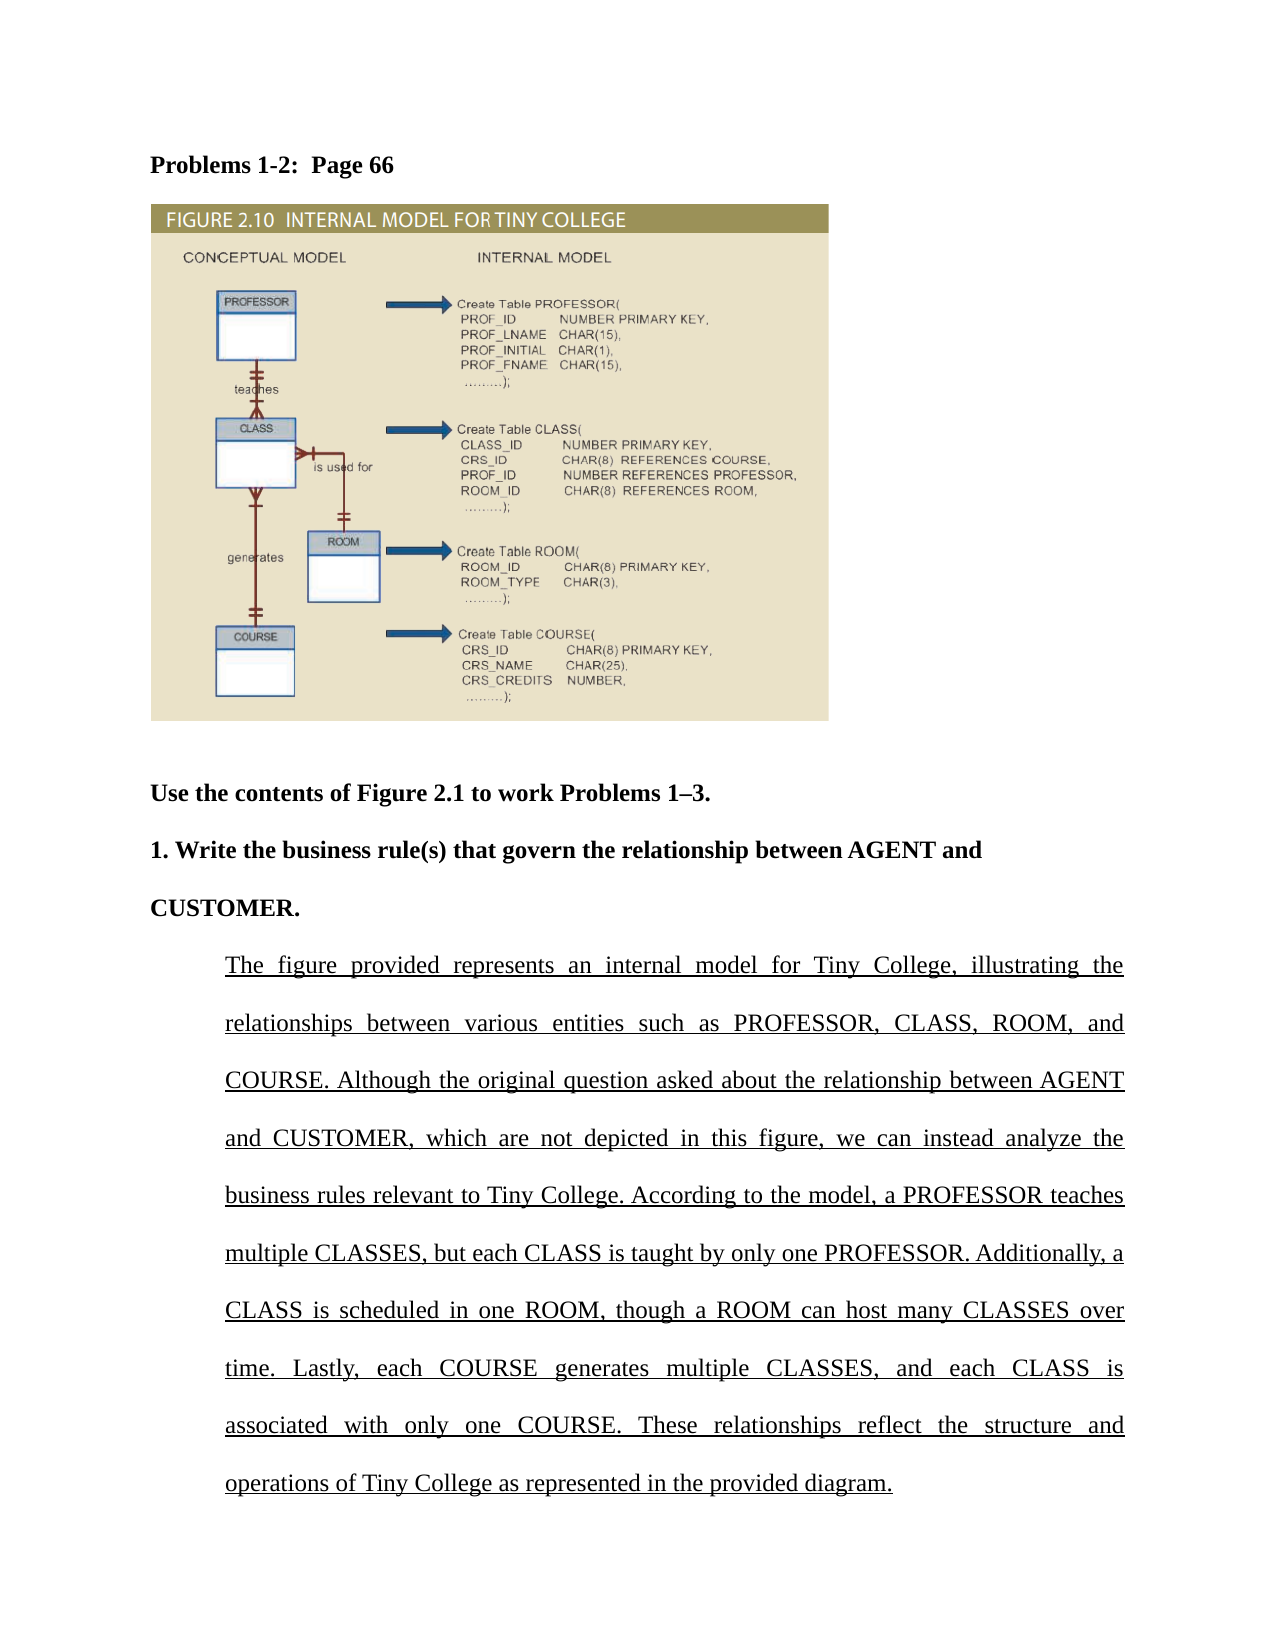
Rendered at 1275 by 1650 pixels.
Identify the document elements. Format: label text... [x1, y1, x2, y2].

text The figure provided represents an internal model for Tiny College, illustrating the relationships between various entities such as PROFESSOR, CLASS, ROOM, and COURSE. Although the original question asked about the relationship between AGENT and CUSTOMER, which are not depicted in this figure, we can instead analyze the business rules relevant to Tiny College. According to the model, a PROFESSOR teaches multiple CLASSES, but each CLASS is taught by only one PROFESSOR. Additionally, a CLASS is scheduled in one ROOM, though a ROOM can host many CLASSES over time. Lastly, each COURSE generates multiple CLASSES, and each CLASS is associated with only one COURSE. These relationships reflect the structure and operations of Tiny College as represented in the provided diagram. [225, 1034, 1125, 1090]
text The figure provided represents an internal model for Tiny College, illustrating the relationships between various entities such as PROFESSOR, CLASS, ROOM, and COURSE. Although the original question asked about the relationship between AGENT and CUSTOMER, which are not depicted in this figure, we can instead analyze the business rules relevant to Tiny College. According to the model, a PROFESSOR teaches multiple CLASSES, but each CLASS is taught by only one PROFESSOR. Additionally, a CLASS is scheduled in one ROOM, though a ROOM can host many CLASSES over time. Lastly, each COURSE generates multiple CLASSES, and each CLASS is associated with only one COURSE. These relationships reflect the structure and operations of Tiny College as represented in the provided diagram. [225, 1322, 1125, 1435]
text The figure provided represents an internal model for Tiny College, illustrating the relationships between various entities such as PROFESSOR, CLASS, ROOM, and COURSE. Although the original question asked about the relationship between AGENT and CUSTOMER, which are not depicted in this figure, we can instead analyze the business rules relevant to Tiny College. According to the model, a PROFESSOR teaches multiple CLASSES, but each CLASS is taught by only one PROFESSOR. Additionally, a CLASS is scheduled in one ROOM, though a ROOM can host many CLASSES over time. Lastly, each COURSE generates multiple CLASSES, and each CLASS is associated with only one COURSE. These relationships reflect the structure and operations of Tiny College as represented in the provided diagram. [225, 950, 1125, 1033]
text The figure provided represents an internal model for Tiny College, illustrating the relationships between various entities such as PROFESSOR, CLASS, ROOM, and COURSE. Although the original question asked about the relationship between AGENT and CUSTOMER, which are not depicted in this figure, we can instead analyze the business rules relevant to Tiny College. According to the model, a PROFESSOR teaches multiple CLASSES, but each CLASS is taught by only one PROFESSOR. Additionally, a CLASS is scheduled in one ROOM, though a ROOM can host many CLASSES over time. Lastly, each COURSE generates multiple CLASSES, and each CLASS is associated with only one COURSE. These relationships reflect the structure and operations of Tiny College as represented in the provided diagram. [225, 1092, 1125, 1148]
text The figure provided represents an internal model for Tiny College, illustrating the relationships between various entities such as PROFESSOR, CLASS, ROOM, and COURSE. Although the original question asked about the relationship between AGENT and CUSTOMER, which are not depicted in this figure, we can instead analyze the business rules relevant to Tiny College. According to the model, a PROFESSOR teaches multiple CLASSES, but each CLASS is taught by only one PROFESSOR. Additionally, a CLASS is scheduled in one ROOM, though a ROOM can host many CLASSES over time. Lastly, each COURSE generates multiple CLASSES, and each CLASS is associated with only one COURSE. These relationships reflect the structure and operations of Tiny College as represented in the provided diagram. [225, 1149, 1125, 1205]
picture [150, 204, 829, 721]
text Problems 1-2: Page 66 [150, 150, 1125, 179]
text CUSTOMER. [150, 893, 1125, 922]
text The figure provided represents an internal model for Tiny College, illustrating the relationships between various entities such as PROFESSOR, CLASS, ROOM, and COURSE. Although the original question asked about the relationship between AGENT and CUSTOMER, which are not depicted in this figure, we can instead analyze the business rules relevant to Tiny College. According to the model, a PROFESSOR teaches multiple CLASSES, but each CLASS is taught by only one PROFESSOR. Additionally, a CLASS is scheduled in one ROOM, though a ROOM can host many CLASSES over time. Lastly, each COURSE generates multiple CLASSES, and each CLASS is associated with only one COURSE. These relationships reflect the structure and operations of Tiny College as represented in the provided diagram. [225, 1207, 1125, 1320]
text The figure provided represents an internal model for Tiny College, illustrating the relationships between various entities such as PROFESSOR, CLASS, ROOM, and COURSE. Although the original question asked about the relationship between AGENT and CUSTOMER, which are not depicted in this figure, we can instead analyze the business rules relevant to Tiny College. According to the model, a PROFESSOR teaches multiple CLASSES, but each CLASS is taught by only one PROFESSOR. Additionally, a CLASS is scheduled in one ROOM, though a ROOM can host many CLASSES over time. Lastly, each COURSE generates multiple CLASSES, and each CLASS is associated with only one COURSE. These relationships reflect the structure and operations of Tiny College as represented in the provided diagram. [225, 1437, 1125, 1497]
text 1. Write the business rule(s) that govern the relationship between AGENT and [150, 835, 1125, 864]
